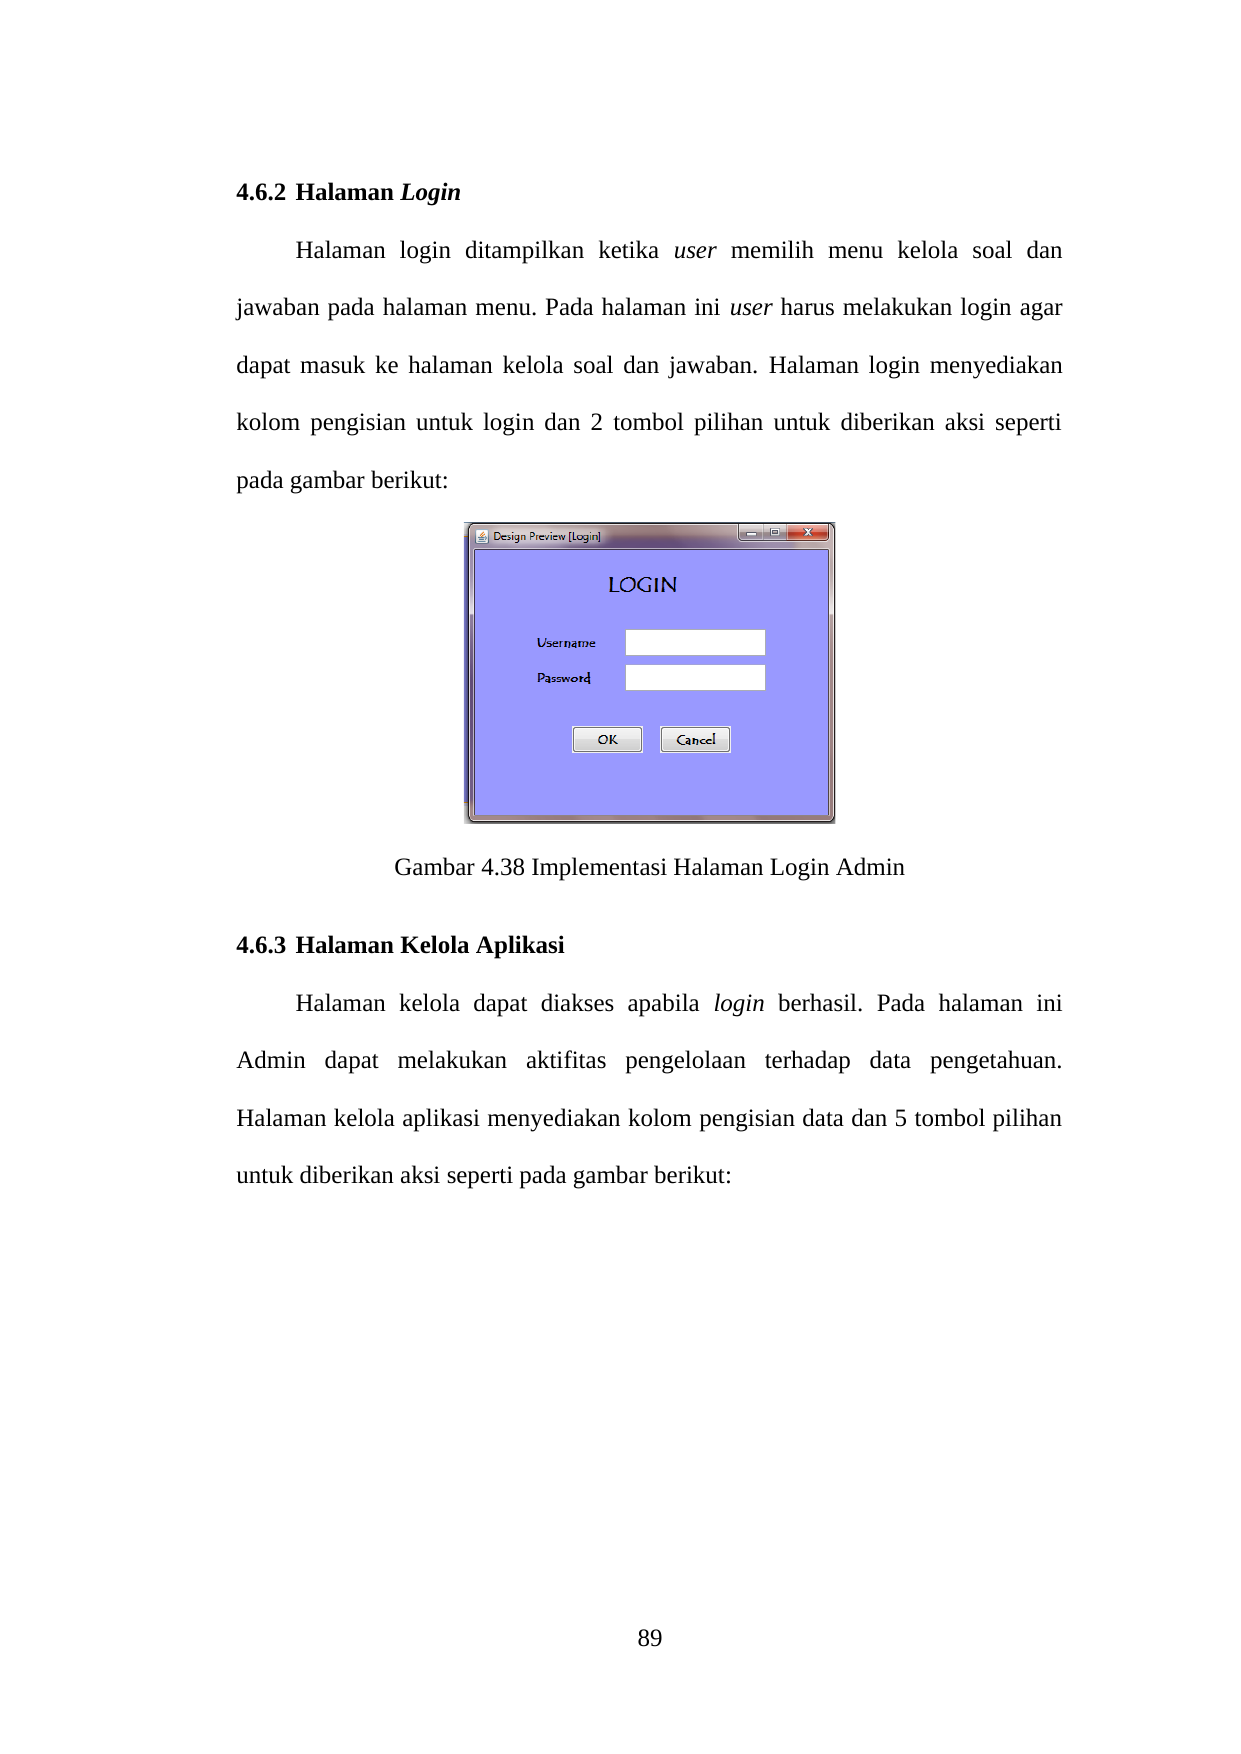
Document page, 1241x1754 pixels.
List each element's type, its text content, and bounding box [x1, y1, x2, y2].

subtitle Halaman Login [236, 177, 1063, 206]
text Halaman login ditampilkan ketika user memilih menu kelola soal dan jawaban pada halaman menu. Pada halaman ini user harus melakukan login agar dapat masuk ke halaman kelola soal dan jawaban. Halaman login menyediakan kolom pengisian untuk login dan 2 tombol pilihan untuk diberikan aksi seperti pada gambar berikut: [236, 235, 1063, 493]
subtitle Halaman Kelola Aplikasi [236, 930, 1063, 959]
picture [463, 522, 836, 824]
text Halaman kelola dapat diakses apabila login berhasil. Pada halaman ini Admin dapat melakukan aktifitas pengelolaan terhadap data pengetahuan. Halaman kelola aplikasi menyediakan kolom pengisian data dan 5 tombol pilihan untuk diberikan aksi seperti pada gambar berikut: [236, 988, 1063, 1189]
text Gambar 4.38 Implementasi Halaman Login Admin [236, 852, 1063, 881]
